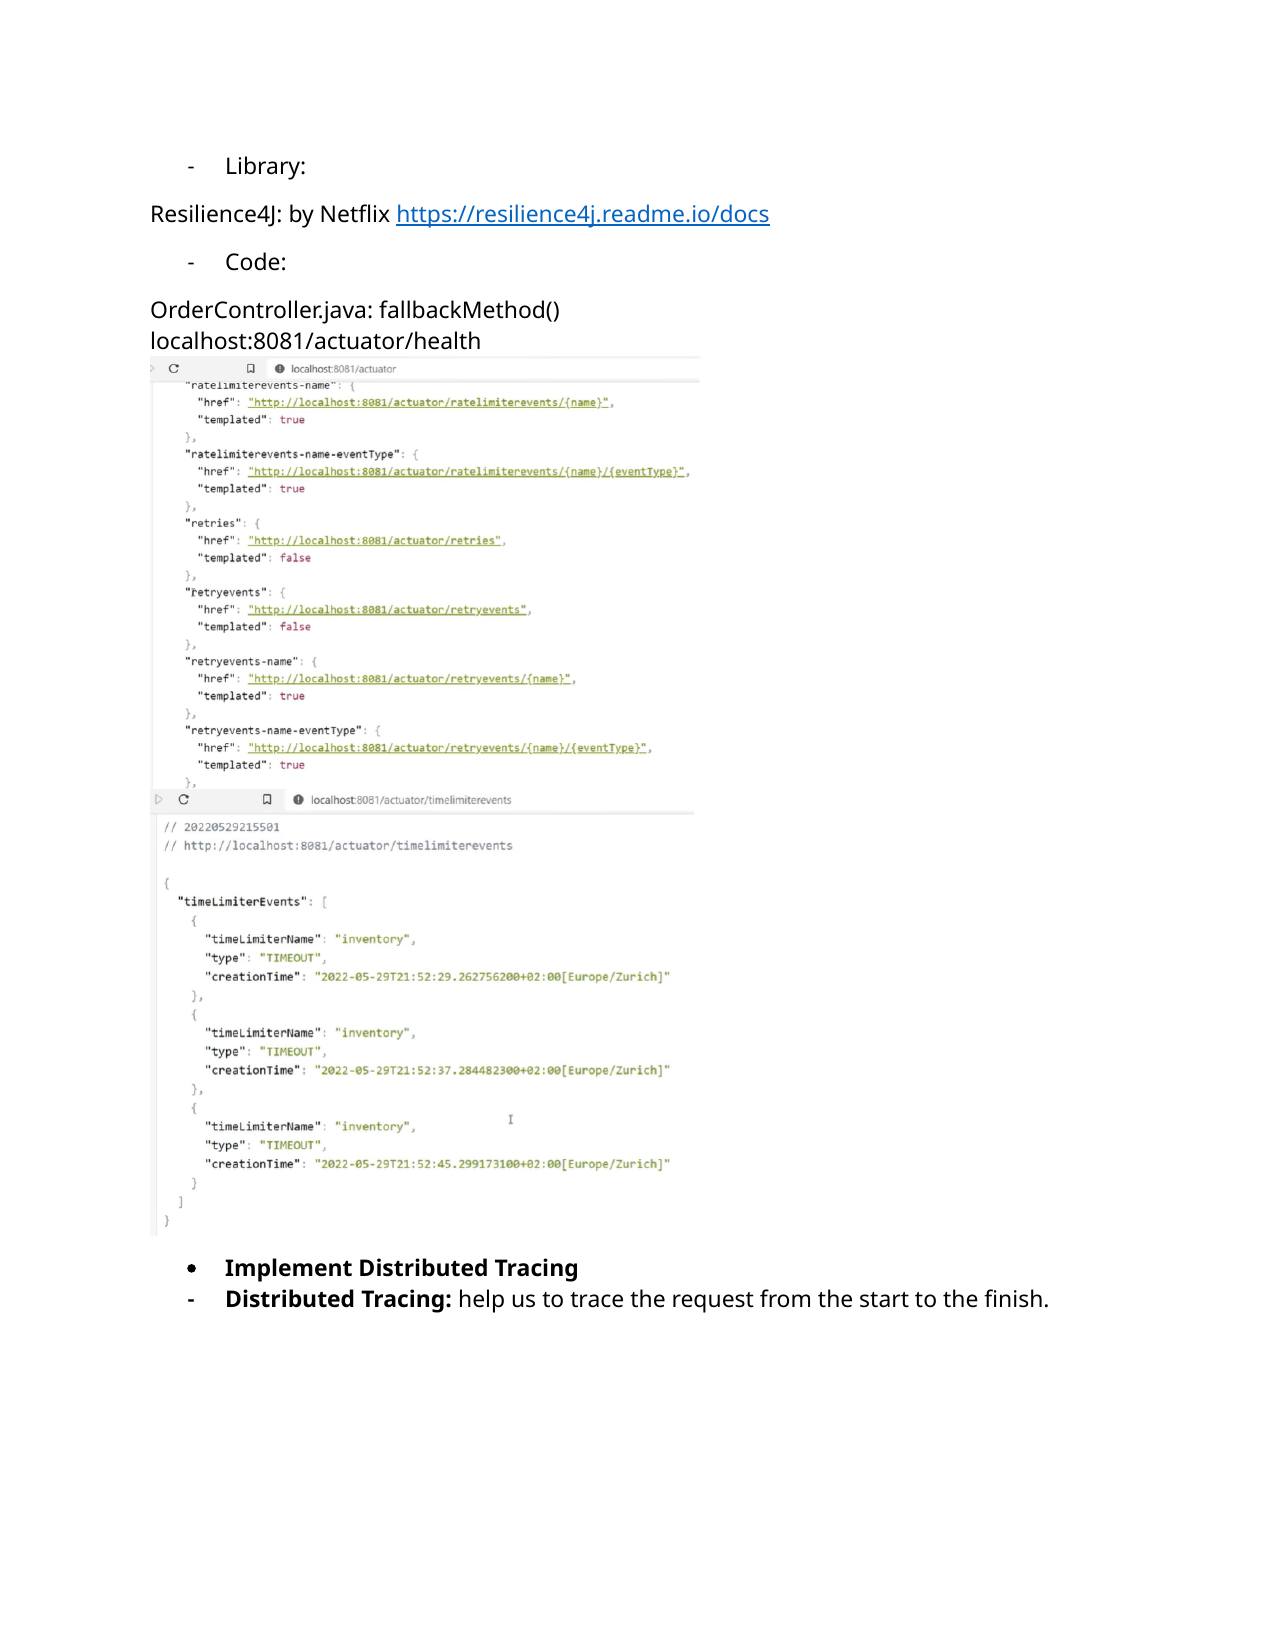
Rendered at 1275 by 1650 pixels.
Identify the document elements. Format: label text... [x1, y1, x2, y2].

picture [150, 356, 700, 1236]
text Resilience4J: by Netflix https://resilience4j.readme.io/docs [150, 198, 1125, 229]
text localhost:8081/actuator/health [150, 325, 1125, 356]
list Distributed Tracing: help us to trace the request from the start to the finish. [187, 1283, 1125, 1314]
list Library: [187, 150, 1125, 181]
list Implement Distributed Tracing [187, 1252, 1125, 1283]
list Code: [187, 246, 1125, 277]
text OrderController.java: fallbackMethod() [150, 294, 1125, 325]
